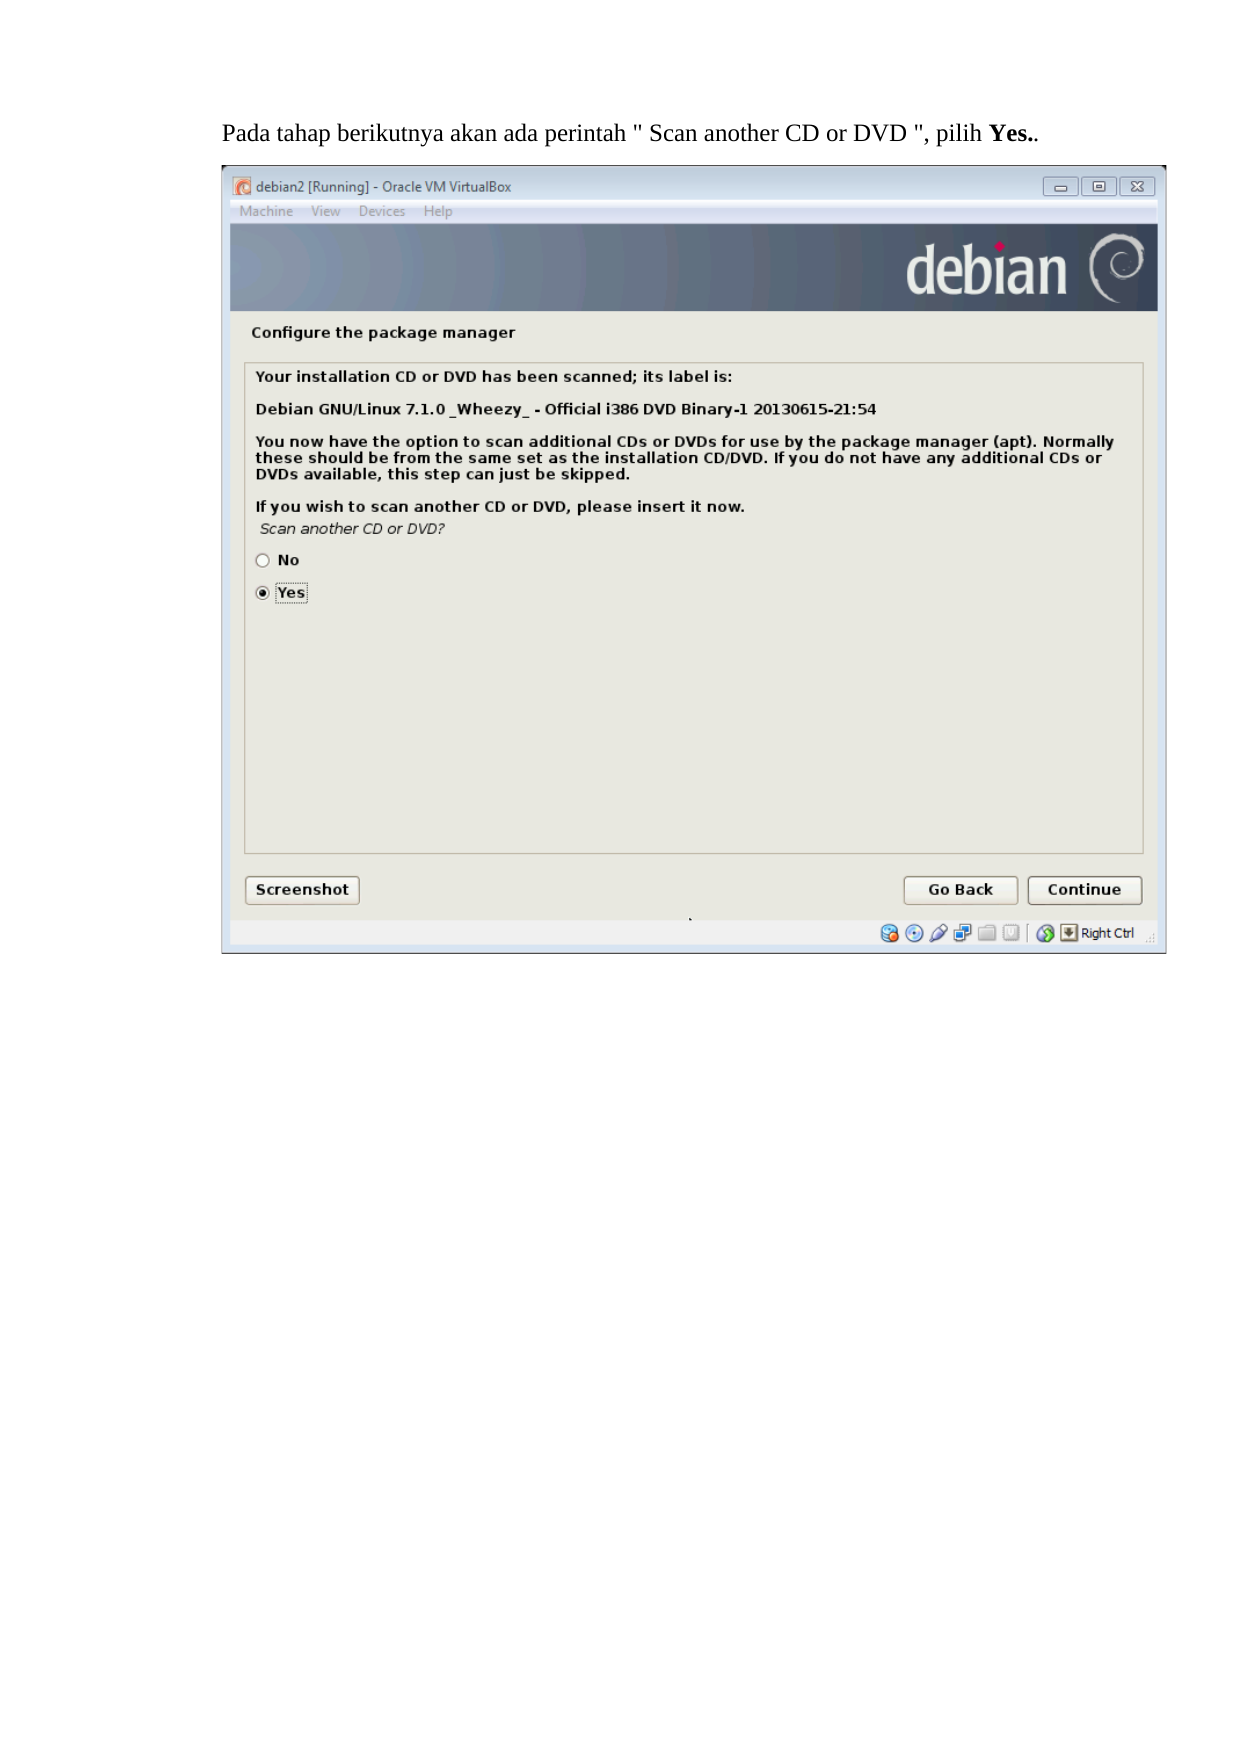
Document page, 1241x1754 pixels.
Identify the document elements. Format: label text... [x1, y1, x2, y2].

text Pada tahap berikutnya akan ada perintah " Scan another CD or DVD ", pilih Yes.. [222, 118, 1122, 147]
